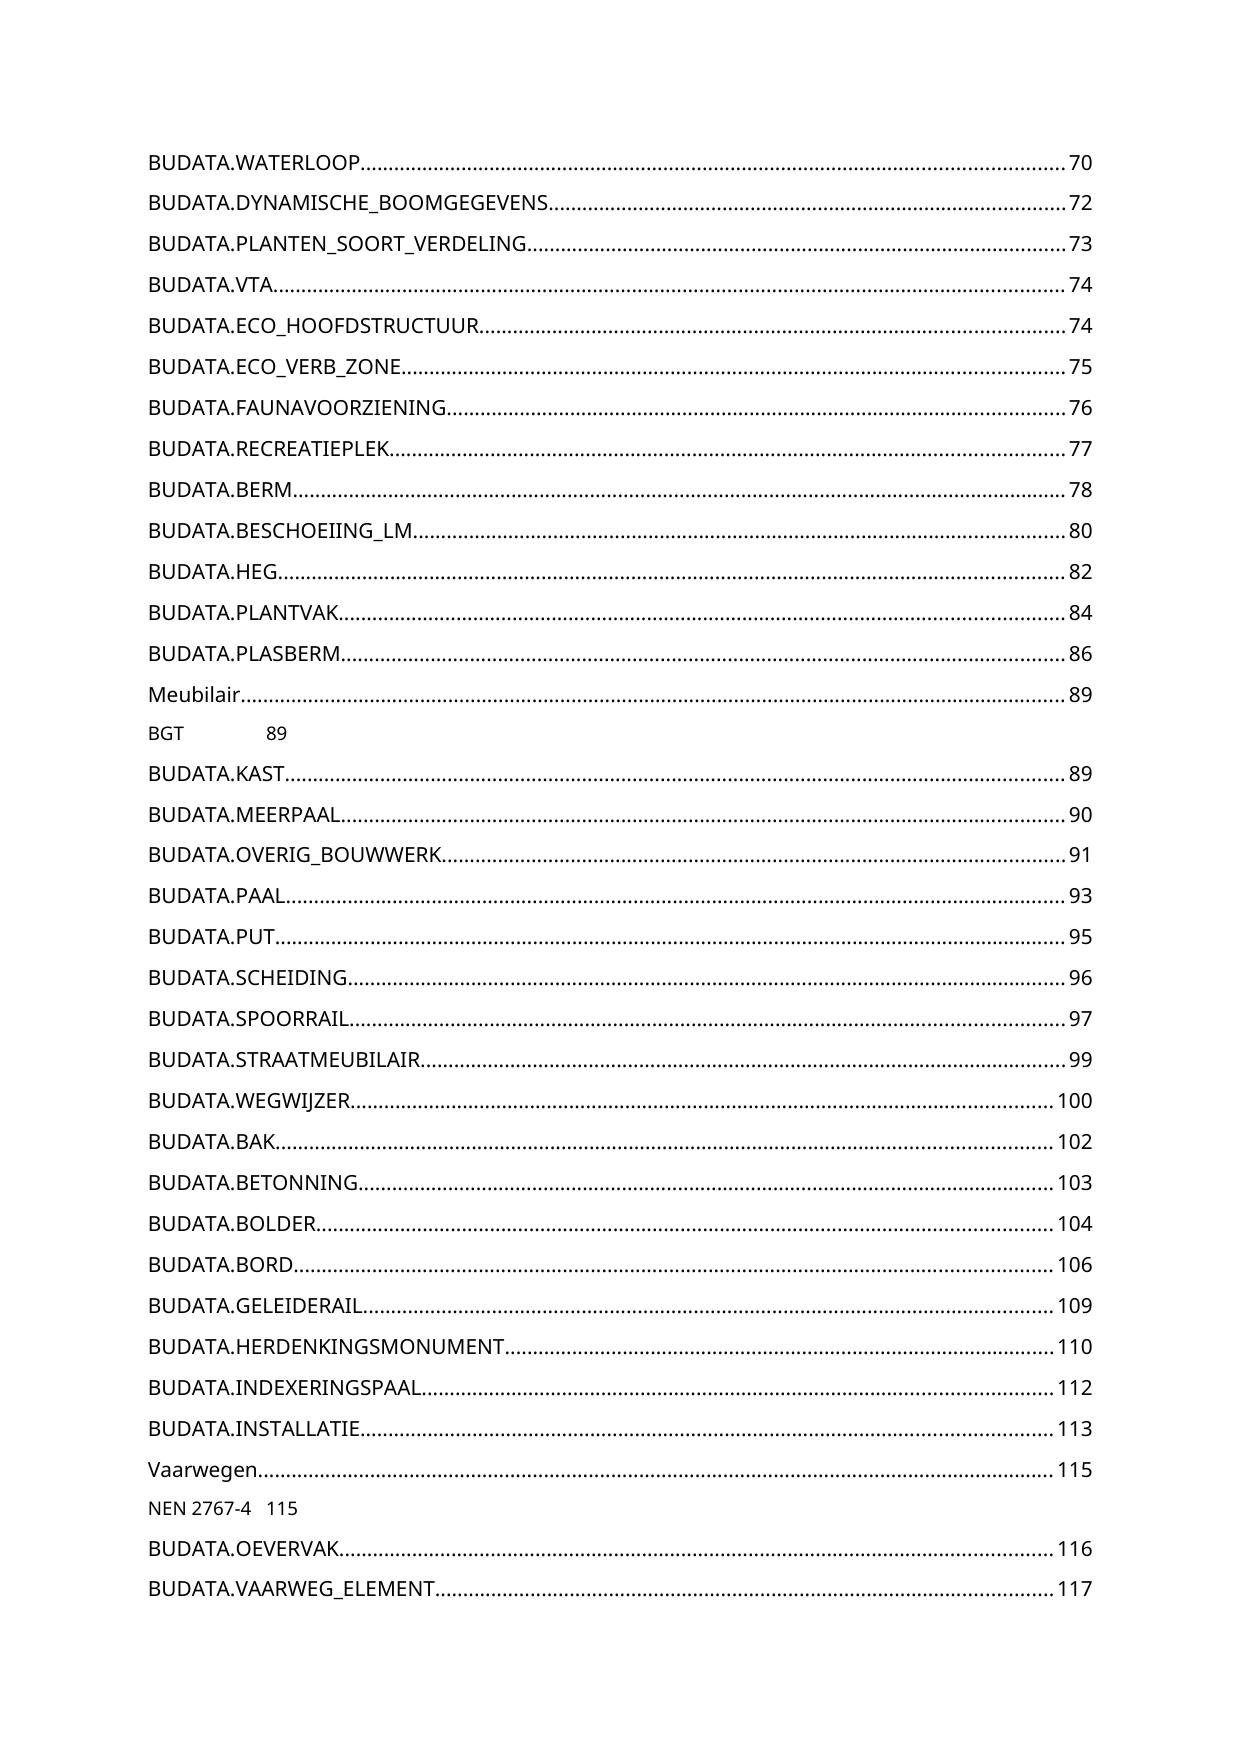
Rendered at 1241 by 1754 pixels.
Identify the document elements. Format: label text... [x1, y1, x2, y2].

text BUDATA.OVERIG_BOUWWERK 91 [148, 841, 1093, 869]
text BUDATA.PLANTEN_SOORT_VERDELING 73 [148, 229, 1093, 258]
text BUDATA.BERM 78 [148, 475, 1093, 503]
text BUDATA.BETONNING 103 [148, 1168, 1093, 1197]
text BUDATA.PLANTVAK 84 [148, 598, 1093, 626]
text BUDATA.ECO_VERB_ZONE 75 [148, 352, 1093, 381]
text BUDATA.GELEIDERAIL 109 [148, 1291, 1093, 1319]
text BUDATA.RECREATIEPLEK 77 [148, 434, 1093, 463]
text Meubilair 89 [148, 680, 1093, 708]
text BUDATA.OEVERVAK 116 [148, 1534, 1093, 1562]
text BUDATA.PUT 95 [148, 922, 1093, 951]
text BUDATA.WATERLOOP 70 [148, 148, 1093, 176]
text BUDATA.VAARWEG_ELEMENT 117 [148, 1574, 1093, 1603]
text BUDATA.INDEXERINGSPAAL 112 [148, 1373, 1093, 1401]
text BUDATA.DYNAMISCHE_BOOMGEGEVENS 72 [148, 188, 1093, 217]
text BUDATA.ECO_HOOFDSTRUCTUUR 74 [148, 311, 1093, 340]
text BUDATA.SCHEIDING 96 [148, 963, 1093, 992]
text BUDATA.BORD 106 [148, 1250, 1093, 1278]
text BUDATA.INSTALLATIE 113 [148, 1414, 1093, 1442]
text BUDATA.VTA 74 [148, 270, 1093, 299]
text BUDATA.MEERPAAL 90 [148, 800, 1093, 828]
text BUDATA.BESCHOEIING_LM 80 [148, 516, 1093, 544]
text NEN 2767-4 115 [148, 1496, 1093, 1521]
text BUDATA.PAAL 93 [148, 882, 1093, 910]
text BGT 89 [148, 721, 1093, 746]
text BUDATA.WEGWIJZER 100 [148, 1086, 1093, 1115]
text BUDATA.HEG 82 [148, 557, 1093, 585]
text BUDATA.BOLDER 104 [148, 1209, 1093, 1237]
text BUDATA.KAST 89 [148, 759, 1093, 787]
text Vaarwegen 115 [148, 1455, 1093, 1483]
text BUDATA.HERDENKINGSMONUMENT 110 [148, 1332, 1093, 1360]
text BUDATA.BAK 102 [148, 1127, 1093, 1156]
text BUDATA.STRAATMEUBILAIR 99 [148, 1045, 1093, 1074]
text BUDATA.PLASBERM 86 [148, 639, 1093, 667]
text BUDATA.SPOORRAIL 97 [148, 1004, 1093, 1033]
text BUDATA.FAUNAVOORZIENING 76 [148, 393, 1093, 422]
